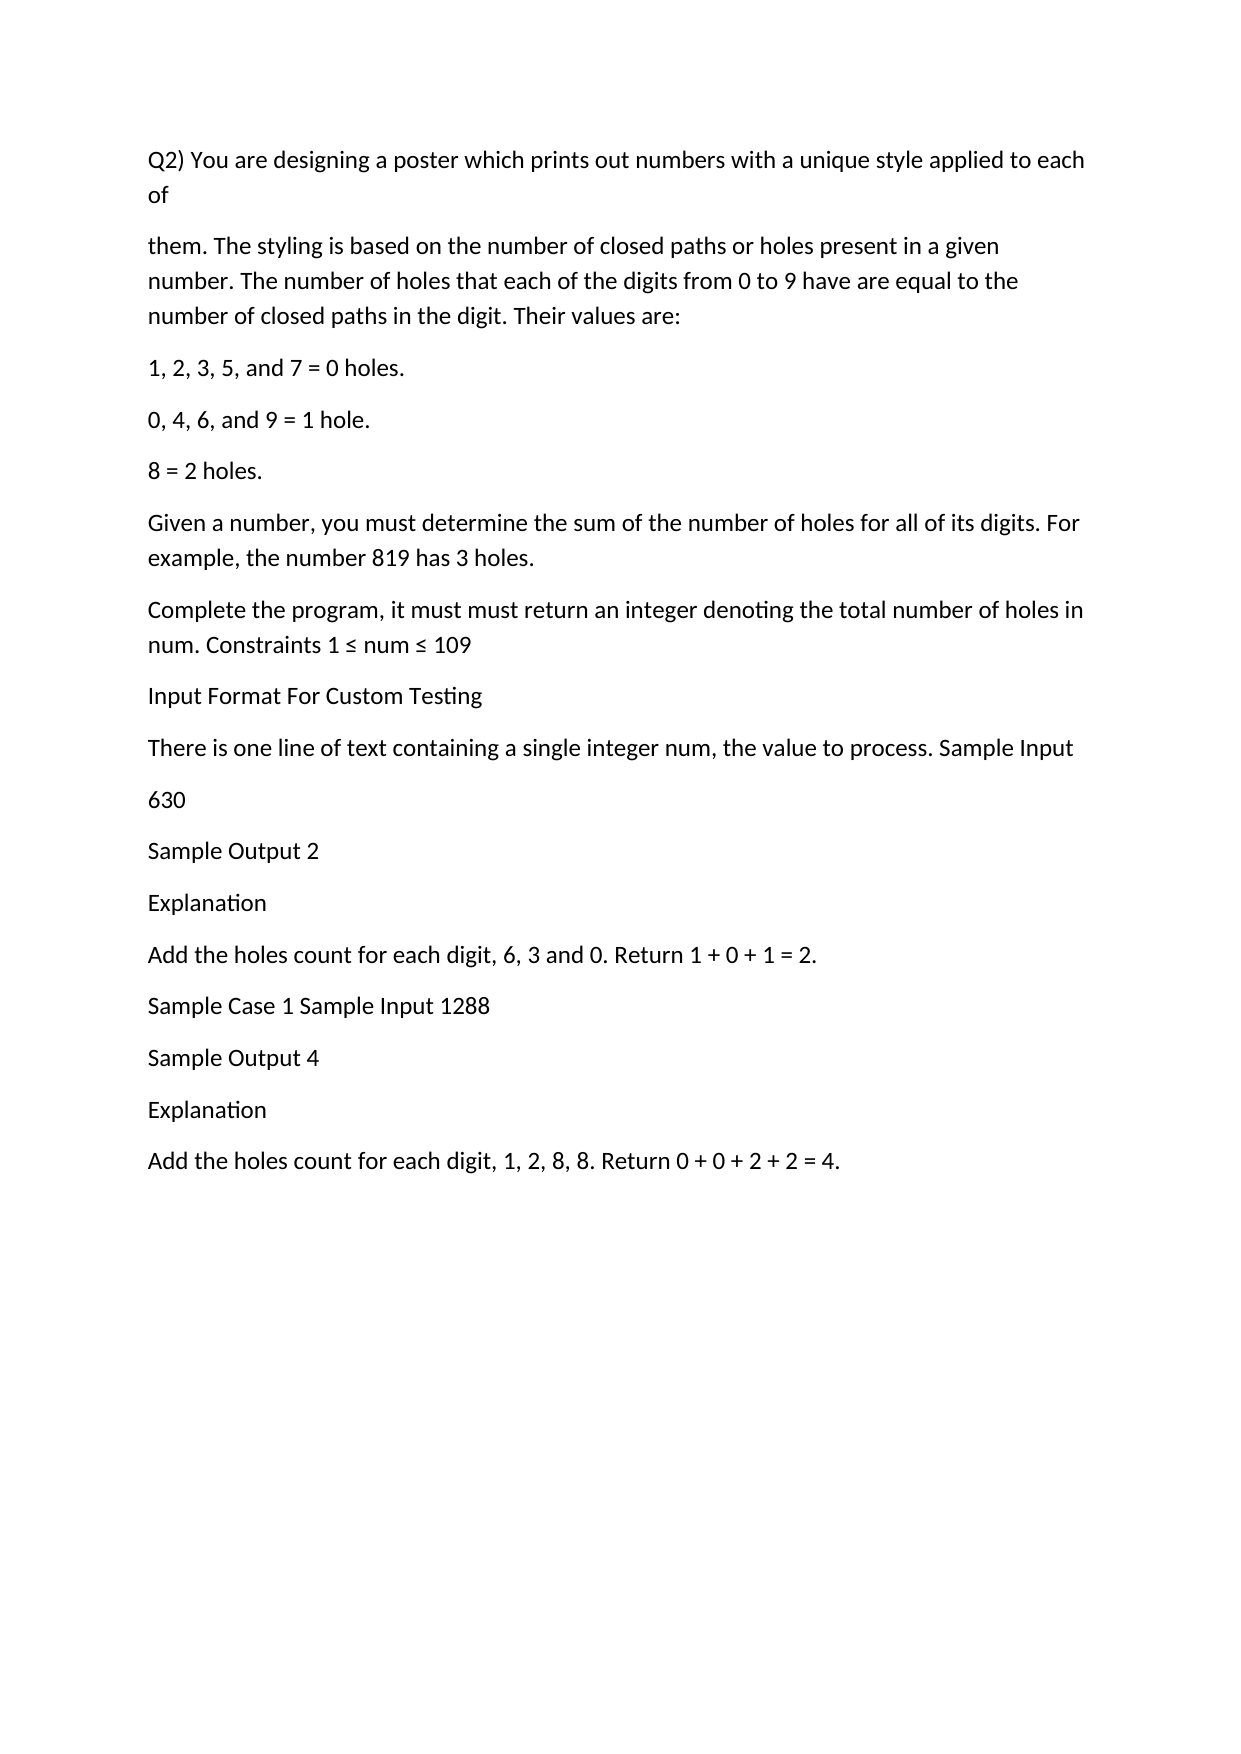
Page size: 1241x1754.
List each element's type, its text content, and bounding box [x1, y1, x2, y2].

text Input Format For Custom Testing [148, 680, 1093, 711]
text Q2) You are designing a poster which prints out numbers with a unique style applied to each of [148, 144, 1093, 209]
text Sample Case 1 Sample Input 1288 [148, 990, 1093, 1021]
text Sample Output 2 [148, 835, 1093, 866]
text Add the holes count for each digit, 6, 3 and 0. Return 1 + 0 + 1 = 2. [148, 939, 1093, 969]
text Sample Output 4 [148, 1042, 1093, 1073]
text 630 [148, 784, 1093, 814]
text them. The styling is based on the number of closed paths or holes present in a given number. The number of holes that each of the digits from 0 to 9 have are equal to the number of closed paths in the digit. Their values are: [148, 230, 1093, 331]
text 1, 2, 3, 5, and 7 = 0 holes. [148, 352, 1093, 383]
text Explanation [148, 887, 1093, 918]
text Add the holes count for each digit, 1, 2, 8, 8. Return 0 + 0 + 2 + 2 = 4. [148, 1145, 1093, 1176]
text There is one line of text containing a single integer num, the value to process. Sample Input [148, 732, 1093, 763]
text 0, 4, 6, and 9 = 1 hole. [148, 404, 1093, 434]
text Complete the program, it must must return an integer denoting the total number of holes in num. Constraints 1 ≤ num ≤ 109 [148, 594, 1093, 659]
text Explanation [148, 1094, 1093, 1124]
text 8 = 2 holes. [148, 455, 1093, 486]
text Given a number, you must determine the sum of the number of holes for all of its digits. For example, the number 819 has 3 holes. [148, 507, 1093, 573]
